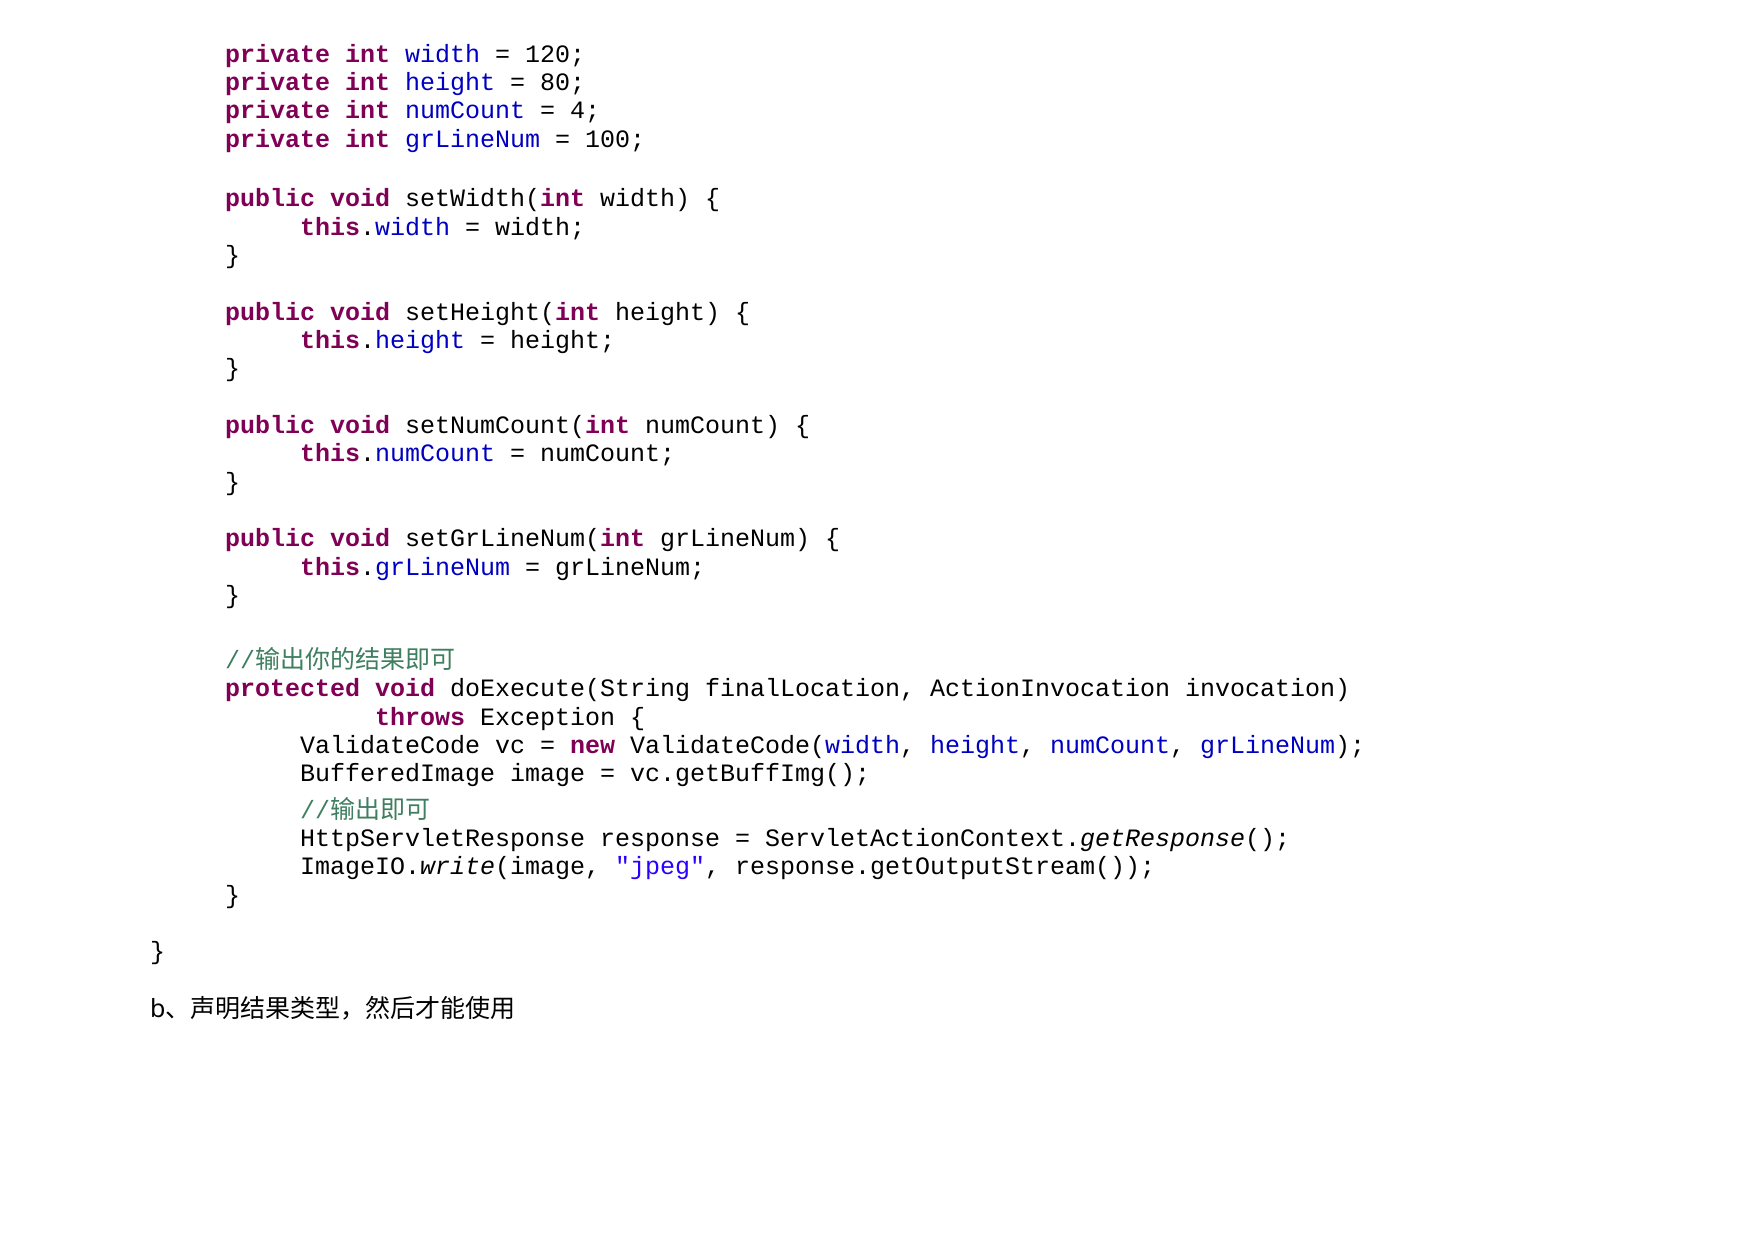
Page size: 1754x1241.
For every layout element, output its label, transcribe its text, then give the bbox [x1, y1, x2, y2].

text } [150, 882, 1636, 911]
text ValidateCode vc = new ValidateCode(width, height, numCount, grLineNum); [150, 732, 1636, 761]
text private int grLineNum = 100; [150, 126, 1636, 155]
text } [150, 583, 1636, 611]
text b、声明结果类型，然后才能使用 [150, 988, 1636, 1024]
text } [150, 469, 1636, 498]
text } [150, 356, 1636, 384]
text //输出即可 [150, 789, 1636, 826]
text BufferedImage image = vc.getBuffImg(); [150, 761, 1636, 789]
text HttpServletResponse response = ServletActionContext.getResponse(); [150, 826, 1636, 854]
text //输出你的结果即可 [150, 639, 1636, 676]
text this.height = height; [150, 328, 1636, 356]
text this.numCount = numCount; [150, 441, 1636, 469]
text public void setNumCount(int numCount) { [150, 413, 1636, 441]
text public void setWidth(int width) { [150, 186, 1636, 214]
text private int width = 120; [150, 41, 1636, 70]
text throws Exception { [150, 704, 1636, 732]
text } [150, 939, 1636, 967]
text ImageIO.write(image, "jpeg", response.getOutputStream()); [150, 854, 1636, 882]
text this.grLineNum = grLineNum; [150, 554, 1636, 583]
text private int height = 80; [150, 70, 1636, 98]
text public void setGrLineNum(int grLineNum) { [150, 526, 1636, 554]
text this.width = width; [150, 214, 1636, 243]
text } [150, 243, 1636, 271]
text private int numCount = 4; [150, 98, 1636, 126]
text protected void doExecute(String finalLocation, ActionInvocation invocation) [150, 676, 1636, 704]
text public void setHeight(int height) { [150, 299, 1636, 328]
